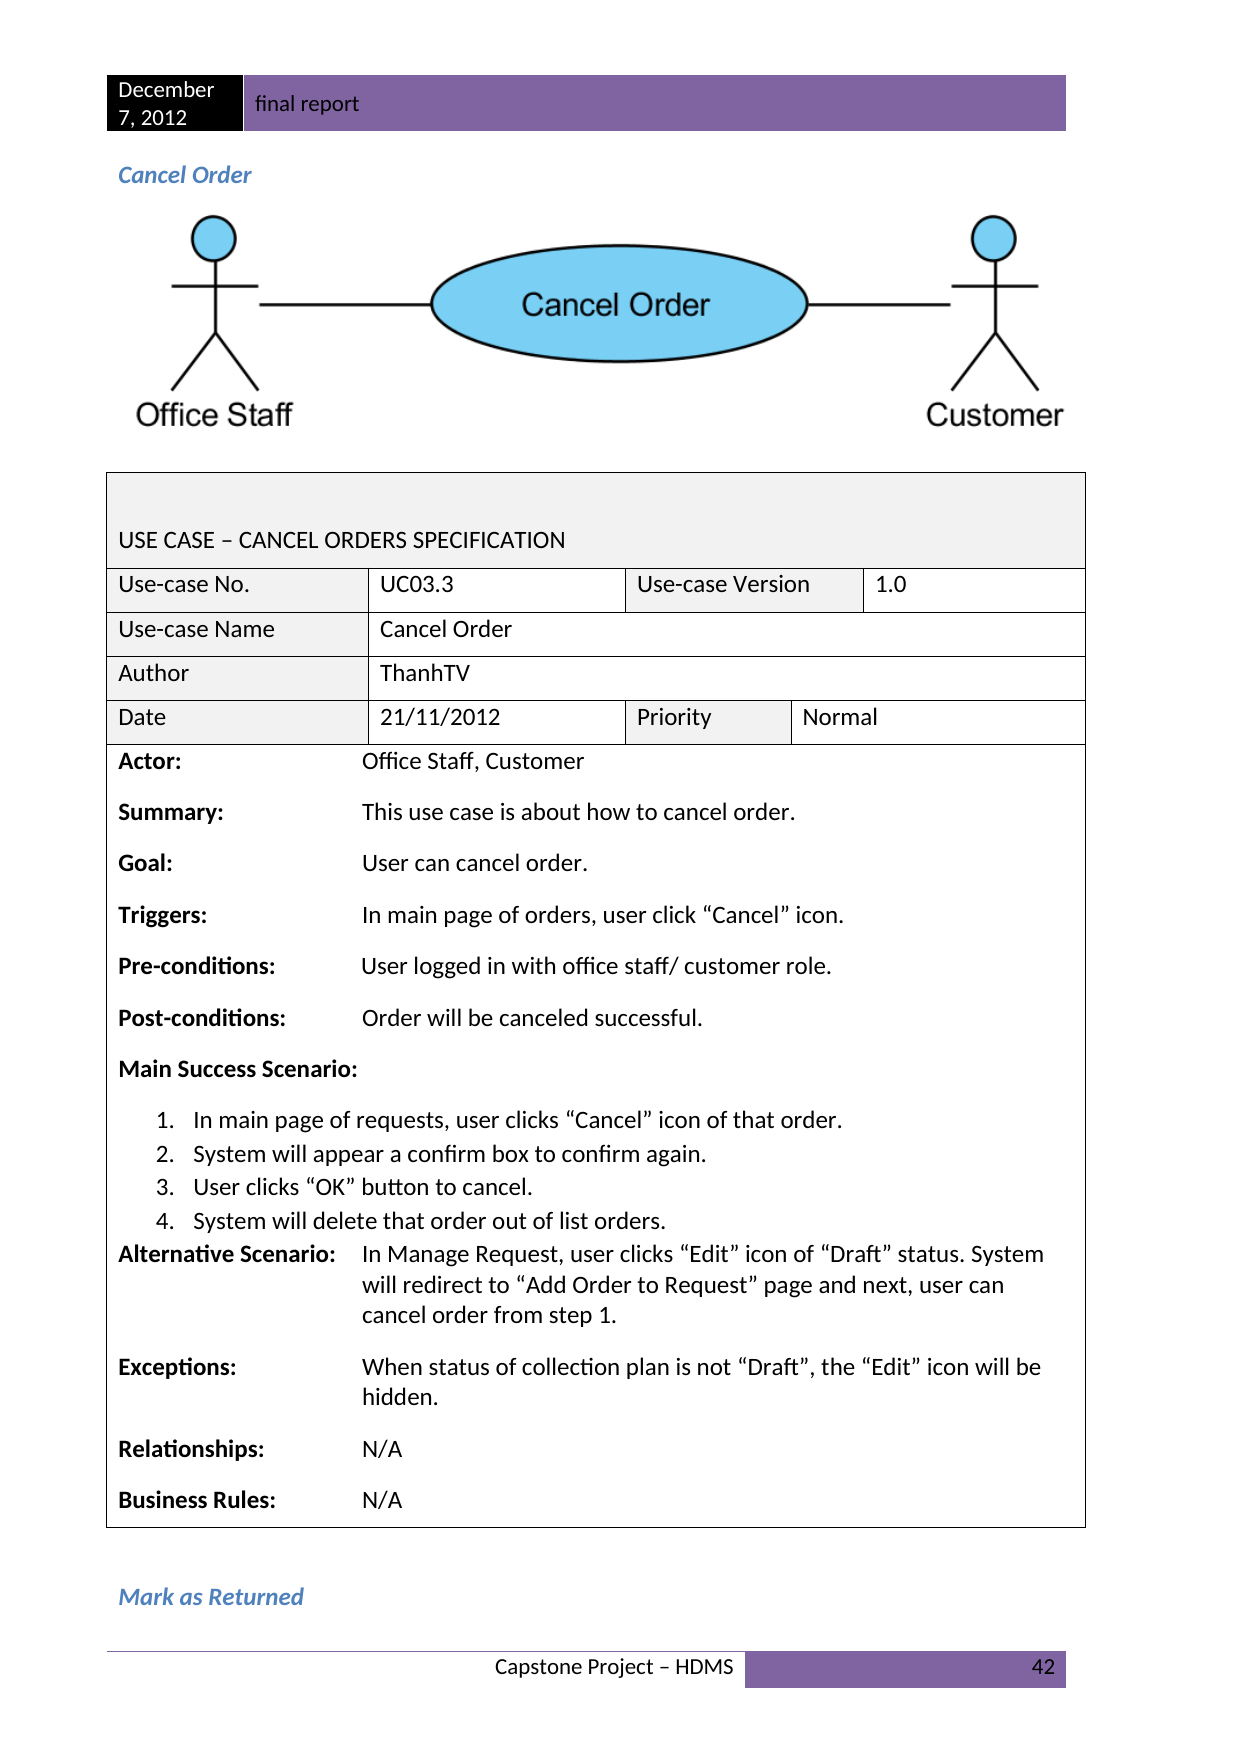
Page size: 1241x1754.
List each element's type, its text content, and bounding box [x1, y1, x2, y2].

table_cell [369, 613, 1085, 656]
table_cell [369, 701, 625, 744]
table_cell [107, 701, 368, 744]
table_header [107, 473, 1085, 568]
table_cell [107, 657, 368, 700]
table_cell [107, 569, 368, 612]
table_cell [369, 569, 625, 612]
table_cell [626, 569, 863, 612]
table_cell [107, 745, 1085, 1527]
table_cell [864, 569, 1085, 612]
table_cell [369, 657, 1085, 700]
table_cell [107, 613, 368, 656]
subtitle Mark as Returned [118, 1581, 1097, 1612]
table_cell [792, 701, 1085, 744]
subtitle Cancel Order [118, 159, 1097, 189]
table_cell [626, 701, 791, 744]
picture [118, 194, 1069, 448]
